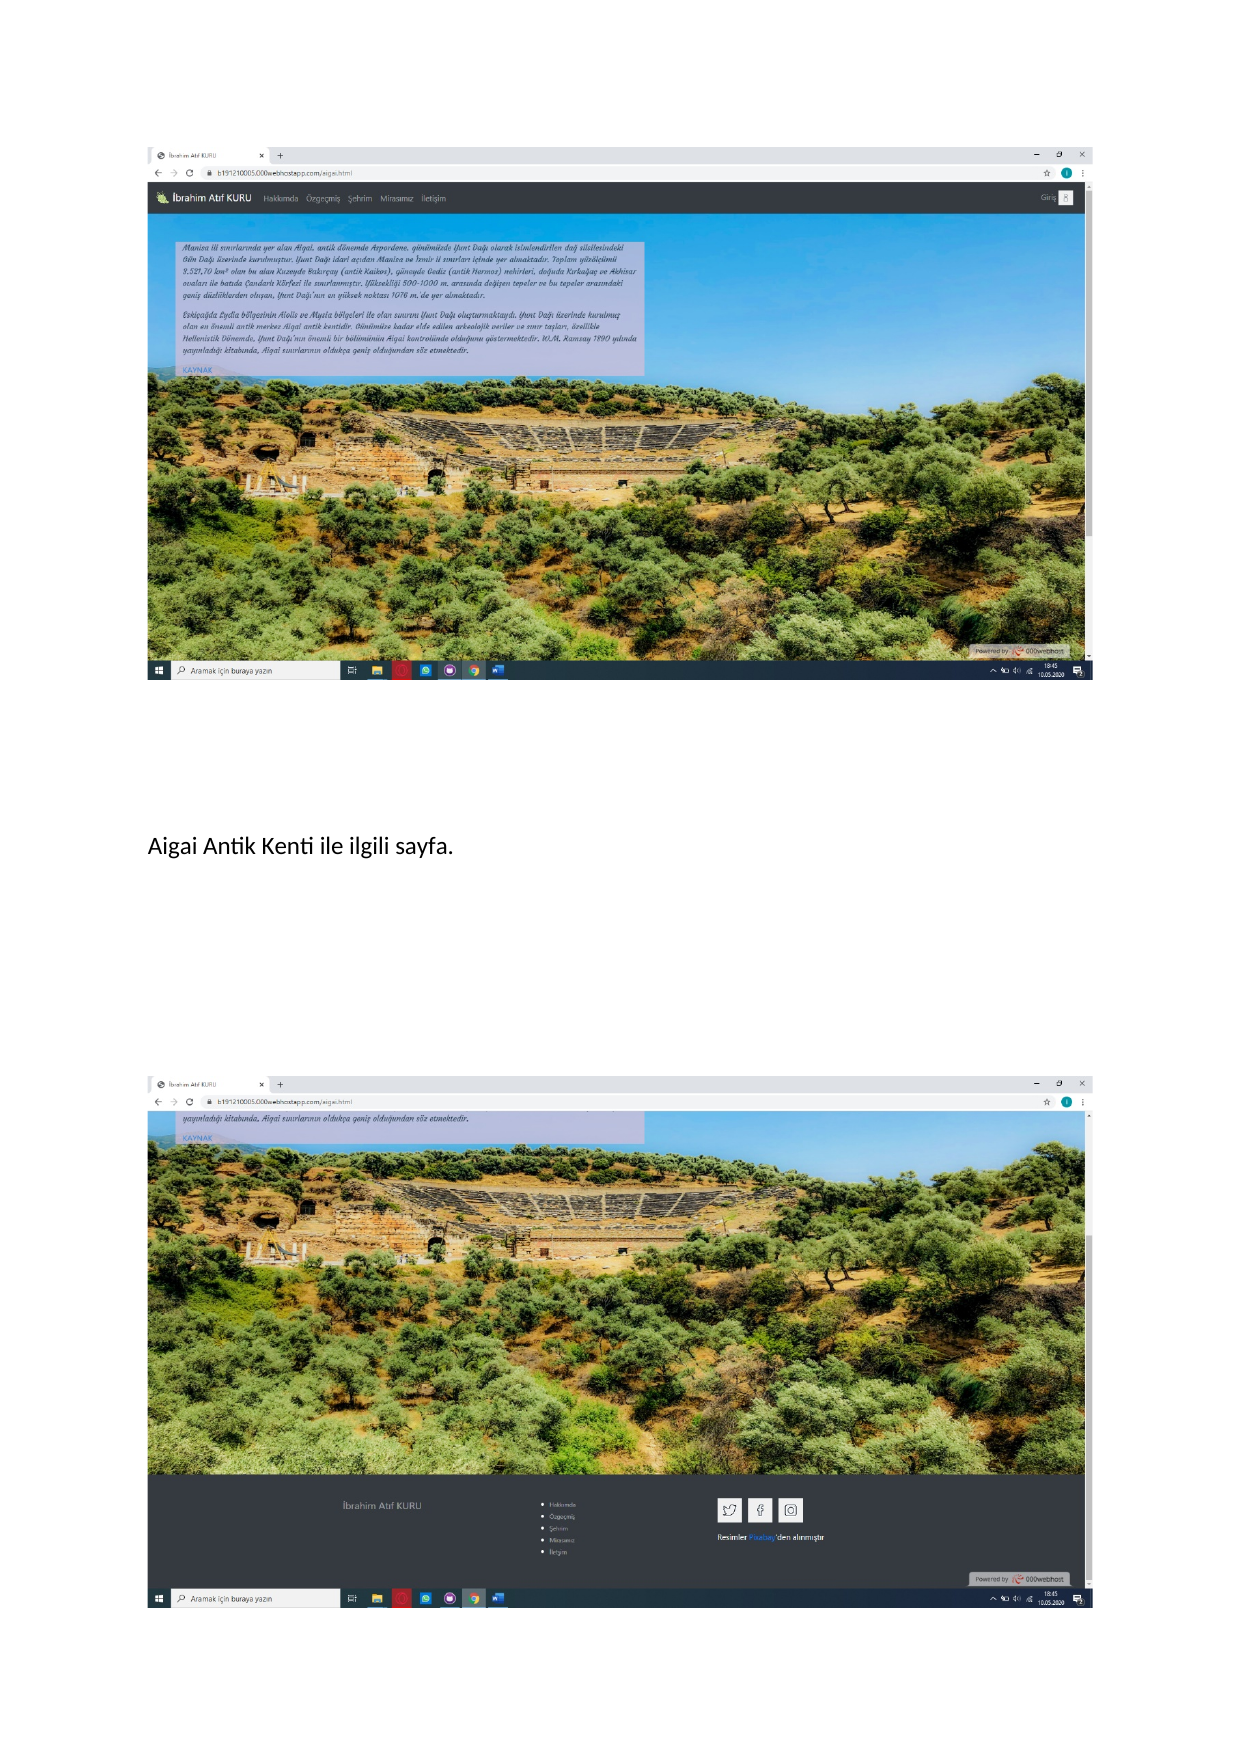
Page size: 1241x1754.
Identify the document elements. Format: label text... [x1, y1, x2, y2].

picture [147, 1076, 1093, 1608]
text Aigai Antik Kenti ile ilgili sayfa. [118, 830, 1093, 861]
picture [147, 147, 1093, 680]
